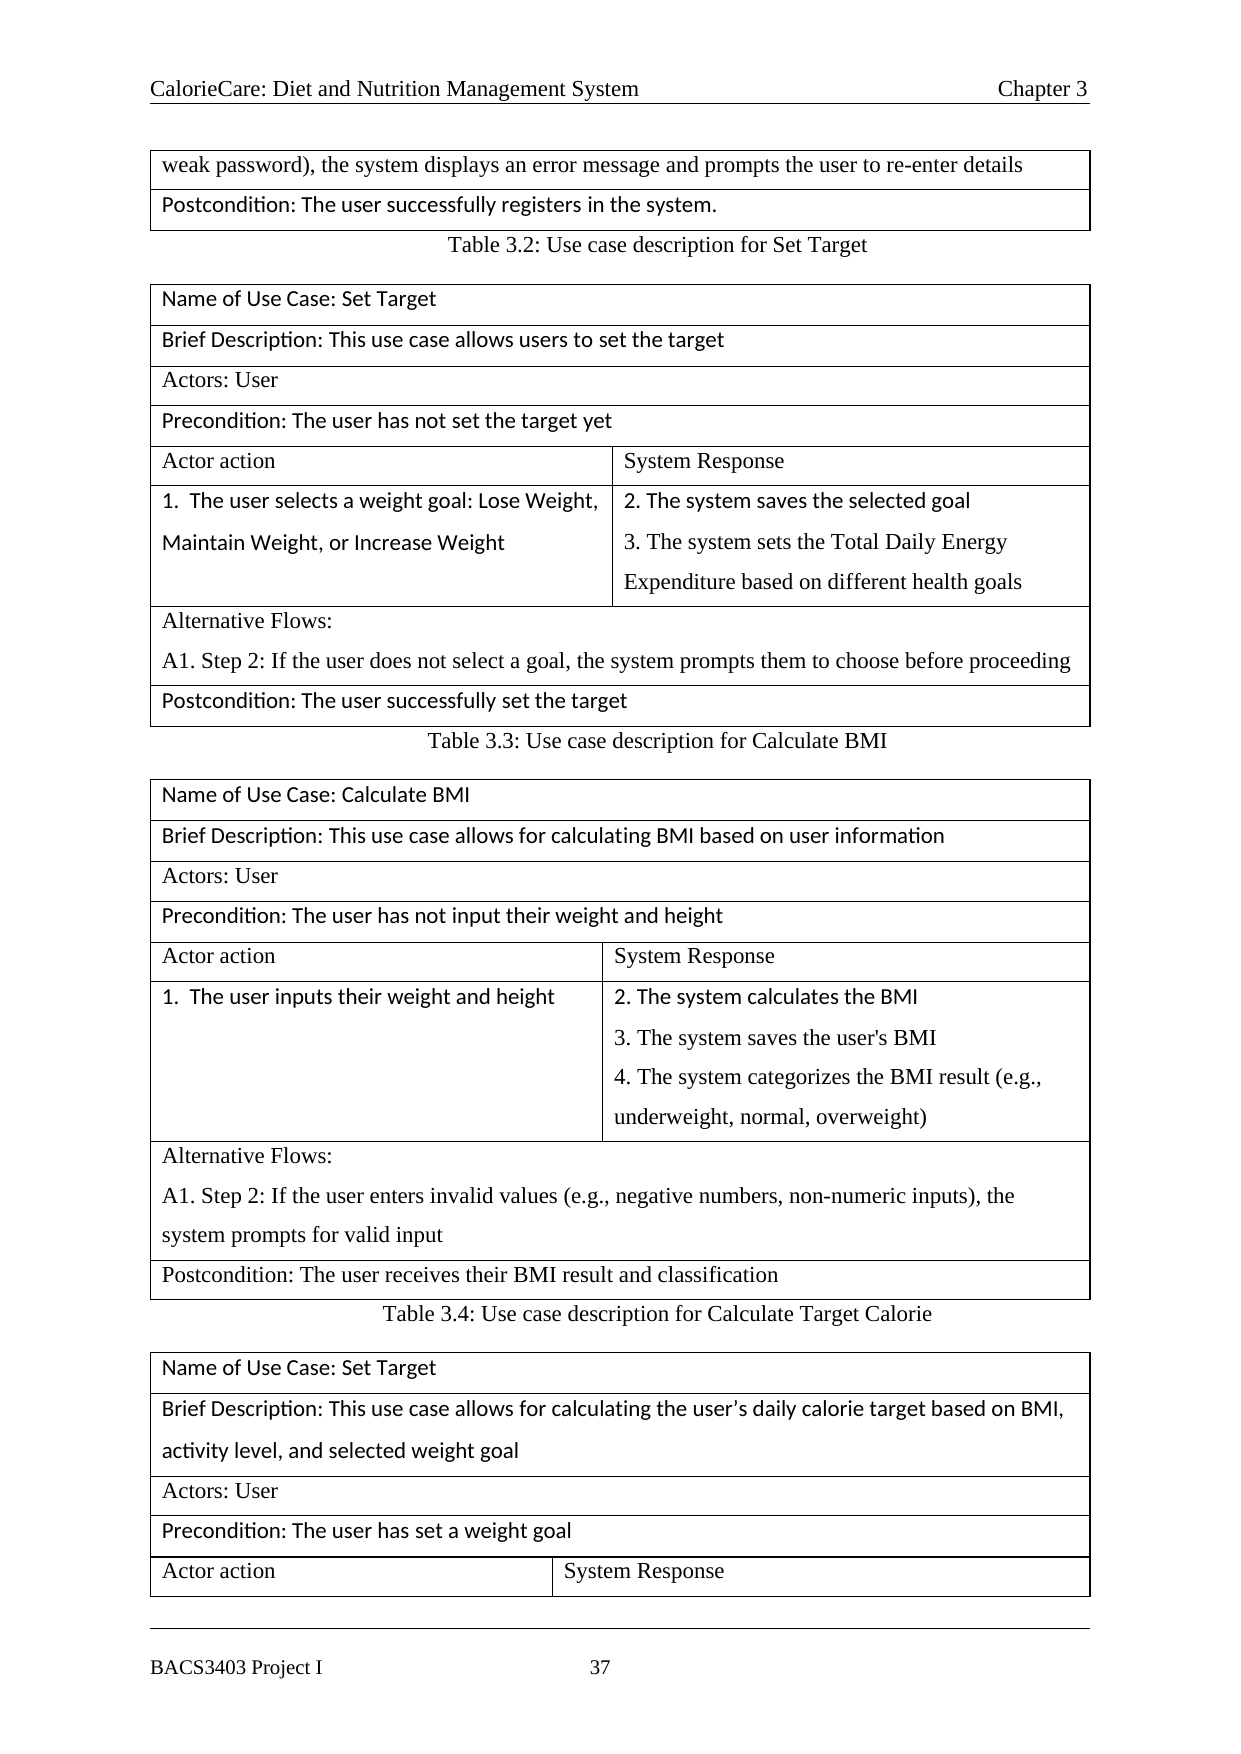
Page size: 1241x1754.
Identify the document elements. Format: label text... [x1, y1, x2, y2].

table_cell Precondition: The user has not input their weight and height [151, 902, 1089, 942]
table_cell Actor action [151, 447, 612, 485]
table_cell Alternative Flows: A1. Step 2: If the user enters invalid values (e.g., negative numbers, non-numeric inputs), the system prompts for valid input [151, 1142, 1089, 1259]
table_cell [151, 151, 1089, 189]
table_cell Brief Description: This use case allows for calculating BMI based on user information [151, 821, 1089, 861]
table_cell Actors: User [151, 862, 1089, 901]
table_cell Precondition: The user has set a weight goal [151, 1516, 1089, 1556]
table_cell 1. The user selects a weight goal: Lose Weight, Maintain Weight, or Increase Weight [151, 486, 612, 606]
table_cell 1. The user inputs their weight and height [151, 982, 602, 1141]
table_header Name of Use Case: Calculate BMI [151, 780, 1089, 820]
text Table 3.4: Use case description for Calculate Target Calorie [225, 1300, 1090, 1326]
text Table 3.3: Use case description for Calculate BMI [225, 727, 1090, 753]
text Table 3.2: Use case description for Set Target [225, 231, 1090, 258]
table_cell Alternative Flows: A1. Step 2: If the user does not select a goal, the system prompts them to choose before proceeding [151, 607, 1089, 685]
table_cell System Response [553, 1558, 1089, 1596]
table_header Name of Use Case: Set Target [151, 1353, 1089, 1393]
table_header Name of Use Case: Set Target [151, 285, 1089, 324]
table_cell Precondition: The user has not set the target yet [151, 406, 1089, 446]
table_cell Actors: User [151, 1477, 1089, 1515]
table_cell Brief Description: This use case allows for calculating the user’s daily calorie target based on BMI, activity level, and selected weight goal [151, 1394, 1089, 1476]
table_cell System Response [613, 447, 1089, 485]
table_cell 2. The system saves the selected goal 3. The system sets the Total Daily Energy Expenditure based on different health goals [613, 486, 1089, 606]
table_cell Actor action [151, 1558, 552, 1596]
table_cell Brief Description: This use case allows users to set the target [151, 326, 1089, 366]
table_cell Actor action [151, 943, 602, 981]
table_cell Actors: User [151, 367, 1089, 405]
table_cell Postcondition: The user successfully registers in the system. [151, 190, 1089, 230]
table_cell Postcondition: The user receives their BMI result and classification [151, 1261, 1089, 1299]
table_cell 2. The system calculates the BMI 3. The system saves the user's BMI 4. The system categorizes the BMI result (e.g., underweight, normal, overweight) [603, 982, 1089, 1141]
table_cell System Response [603, 943, 1089, 981]
table_cell Postcondition: The user successfully set the target [151, 686, 1089, 726]
